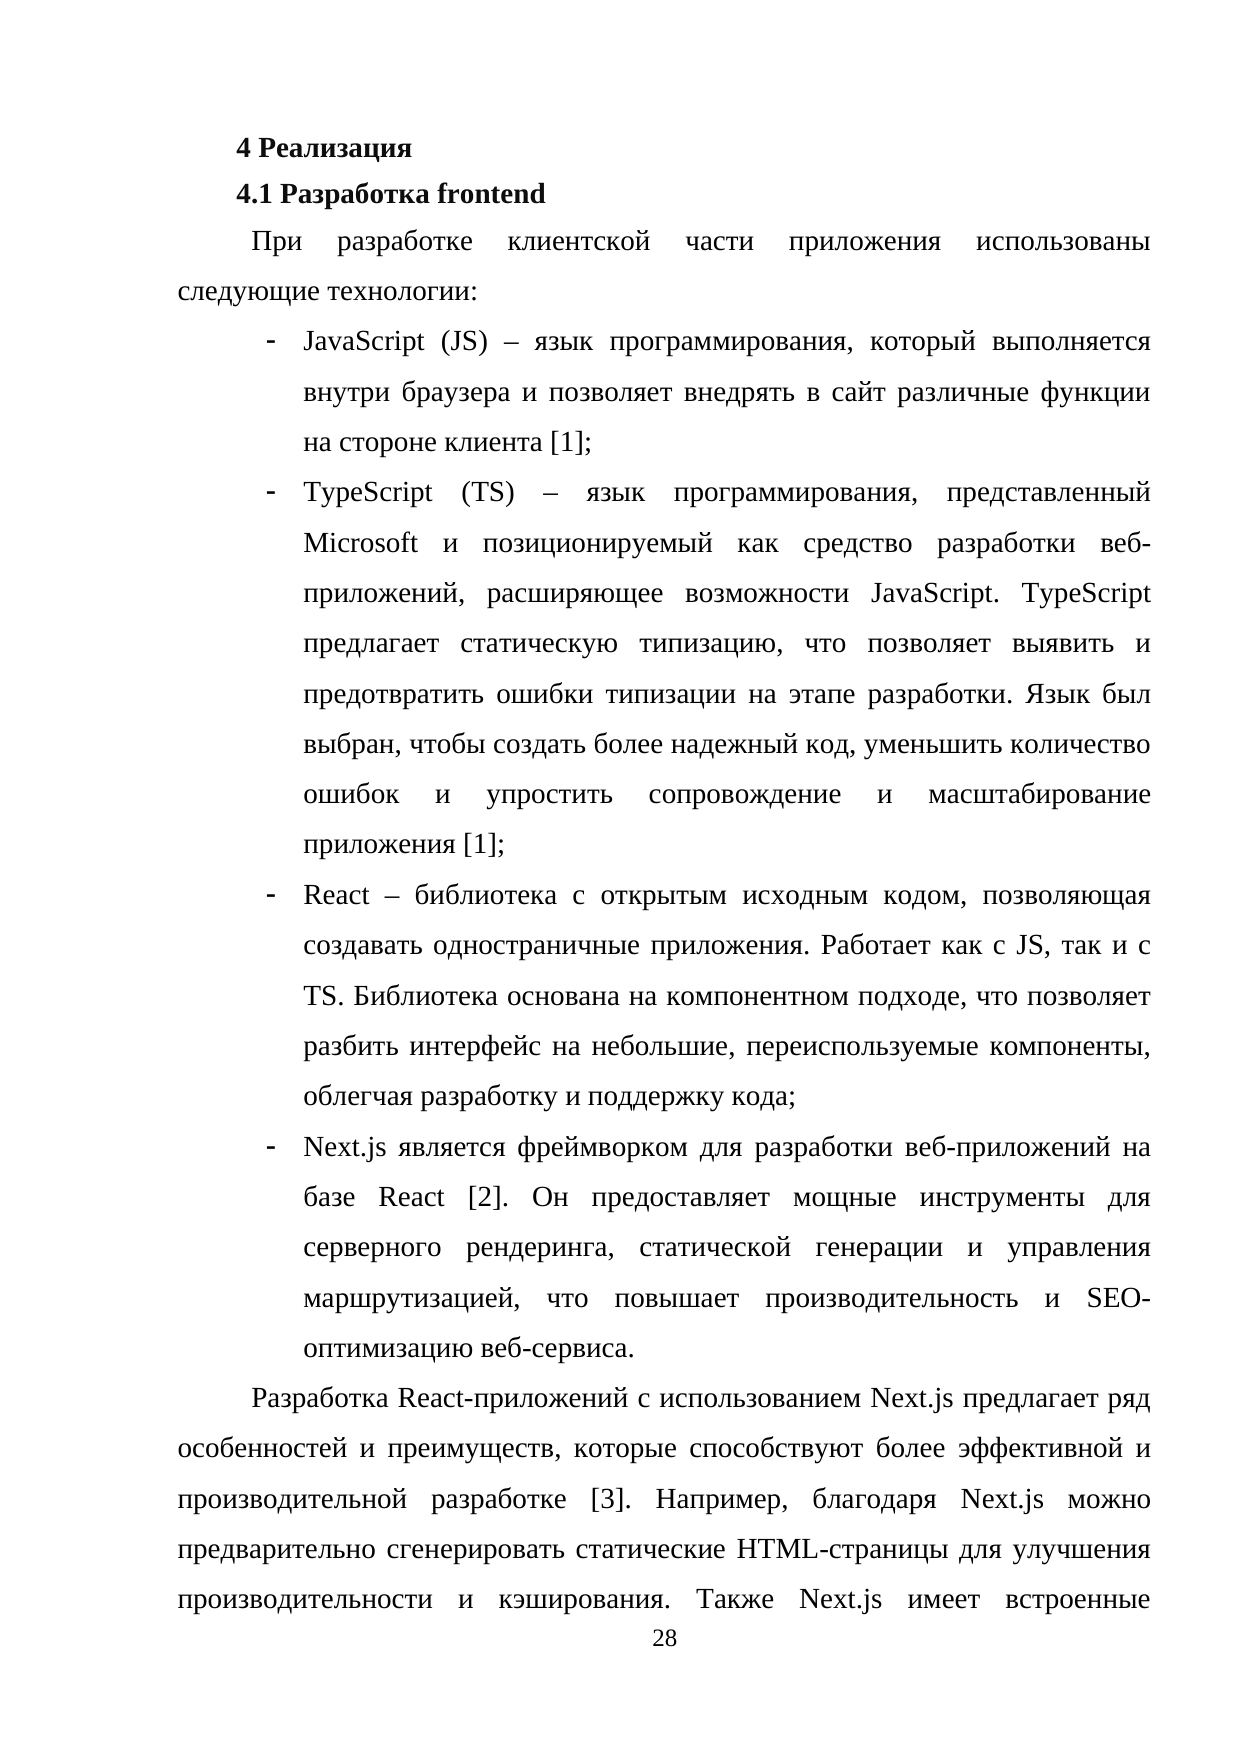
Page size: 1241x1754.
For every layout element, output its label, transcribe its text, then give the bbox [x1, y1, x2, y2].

text Разработка frontend [236, 177, 1152, 210]
text Реализация [236, 131, 1152, 164]
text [177, 1380, 1152, 1615]
text Next.js является фреймворком для разработки веб-приложений на базе React [2]. Он предоставляет мощные инструменты для серверного рендеринга, статической генерации и управления маршрутизацией, что повышает производительность и SEO-оптимизацию веб-сервиса. [266, 1129, 1152, 1363]
text TypeScript (TS) – язык программирования, представленный Microsoft и позиционируемый как средство разработки веб-приложений, расширяющее возможности JavaScript. TypeScript предлагает статическую типизацию, что позволяет выявить и предотвратить ошибки типизации на этапе разработки. Язык был выбран, чтобы создать более надежный код, уменьшить количество ошибок и упростить сопровождение и масштабирование приложения [1]; [266, 474, 1152, 860]
text React – библиотека с открытым исходным кодом, позволяющая создавать одностраничные приложения. Работает как с JS, так и с TS. Библиотека основана на компонентном подходе, что позволяет разбить интерфейс на небольшие, переиспользуемые компоненты, облегчая разработку и поддержку кода; [266, 877, 1152, 1112]
text JavaScript (JS) – язык программирования, который выполняется внутри браузера и позволяет внедрять в сайт различные функции на стороне клиента [1]; [266, 323, 1152, 458]
text При разработке клиентской части приложения использованы следующие технологии: [177, 223, 1152, 307]
